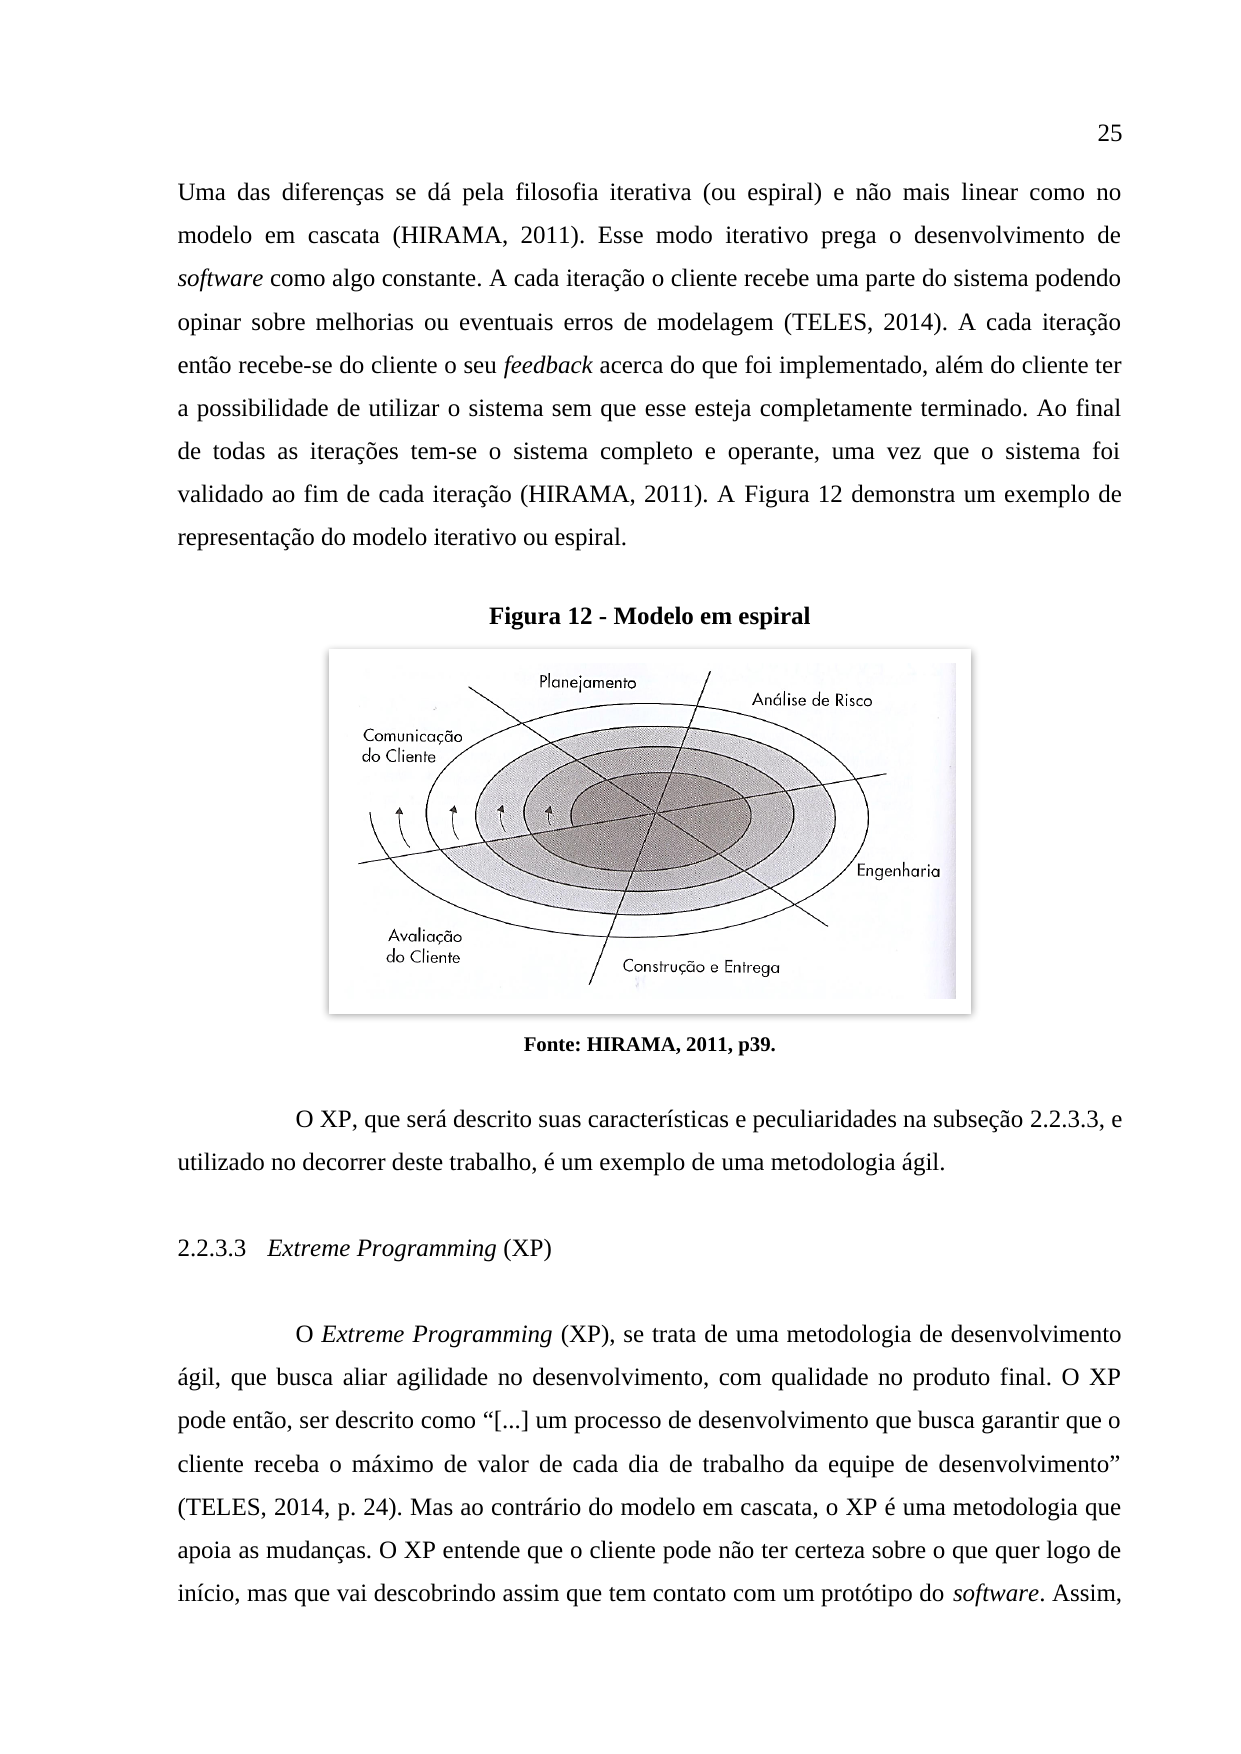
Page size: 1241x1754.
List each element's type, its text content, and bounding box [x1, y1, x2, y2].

subtitle Extreme Programming (XP) [177, 1233, 1122, 1262]
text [177, 1319, 1122, 1607]
picture [343, 663, 956, 999]
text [177, 177, 1122, 551]
text Fonte: HIRAMA, 2011, p39. [177, 1032, 1122, 1056]
text O XP, que será descrito suas características e peculiaridades na subseção 5.2.3.5, e utilizado no decorrer deste trabalho, é um exemplo de uma metodologia ágil. [177, 1104, 1122, 1176]
